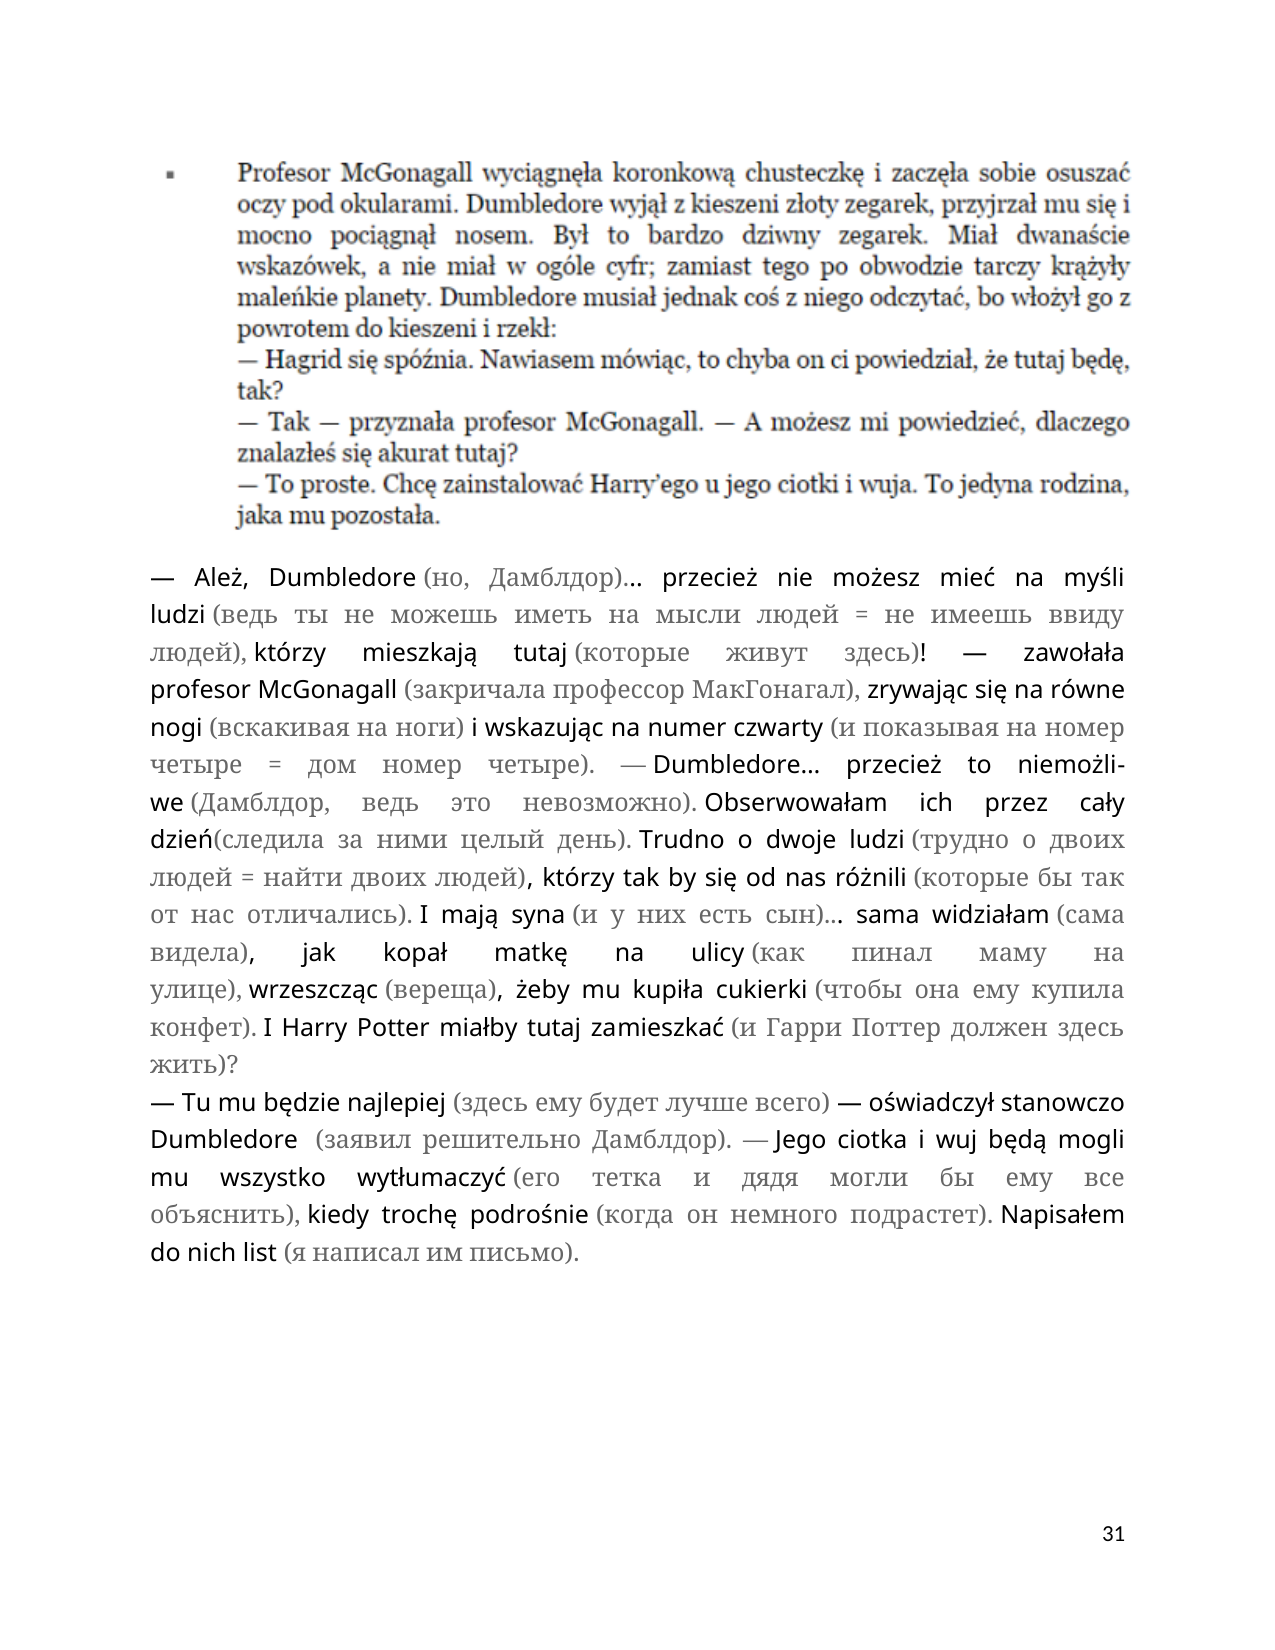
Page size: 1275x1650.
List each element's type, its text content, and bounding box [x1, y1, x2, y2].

picture [150, 150, 1152, 541]
text — Ależ, Dumbledore (но, Дамблдор)... przecież nie możesz mieć na myśli ludzi (ведь ты не можешь иметь на мысли людей = не имеешь ввиду людей), którzy mieszkają tutaj (которые живут здесь)! — zawołała profesor McGonagall (закричала профессор МакГонагал), zrywając się na równe nogi (вскакивая на ноги) i wskazując na numer czwarty (и показывая на номер четыре = дом номер четыре). — Dumbledore… przecież to niemożliwe (Дамблдор, ведь это невозможно). Obserwowałam ich przez cały dzień(следила за ними целый день). Trudno o dwoje ludzi (трудно о двоих людей = найти двоих людей), którzy tak by się od nas różnili (которые бы так от нас отличались). I mają syna (и у них есть сын)... sama widziałam (сама видела), jak kopał matkę na ulicy (как пинал маму на улице), wrzeszcząc (вереща), żeby mu kupiła cukierki (чтобы она ему купила конфет). I Harry Potter miałby tutaj zamieszkać (и Гарри Поттер должен здесь жить)? — Tu mu będzie najlepiej (здесь ему будет лучше всего) — oświadczył stanowczo Dumbledore (заявил решительно Дамблдор). — Jego ciotka i wuj będą mogli mu wszystko wytłumaczyć (его тетка и дядя могли бы ему все объяснить), kiedy trochę podrośnie (когда он немного подрастет). Napisałem do nich list (я написал им письмо). [150, 556, 1125, 1269]
